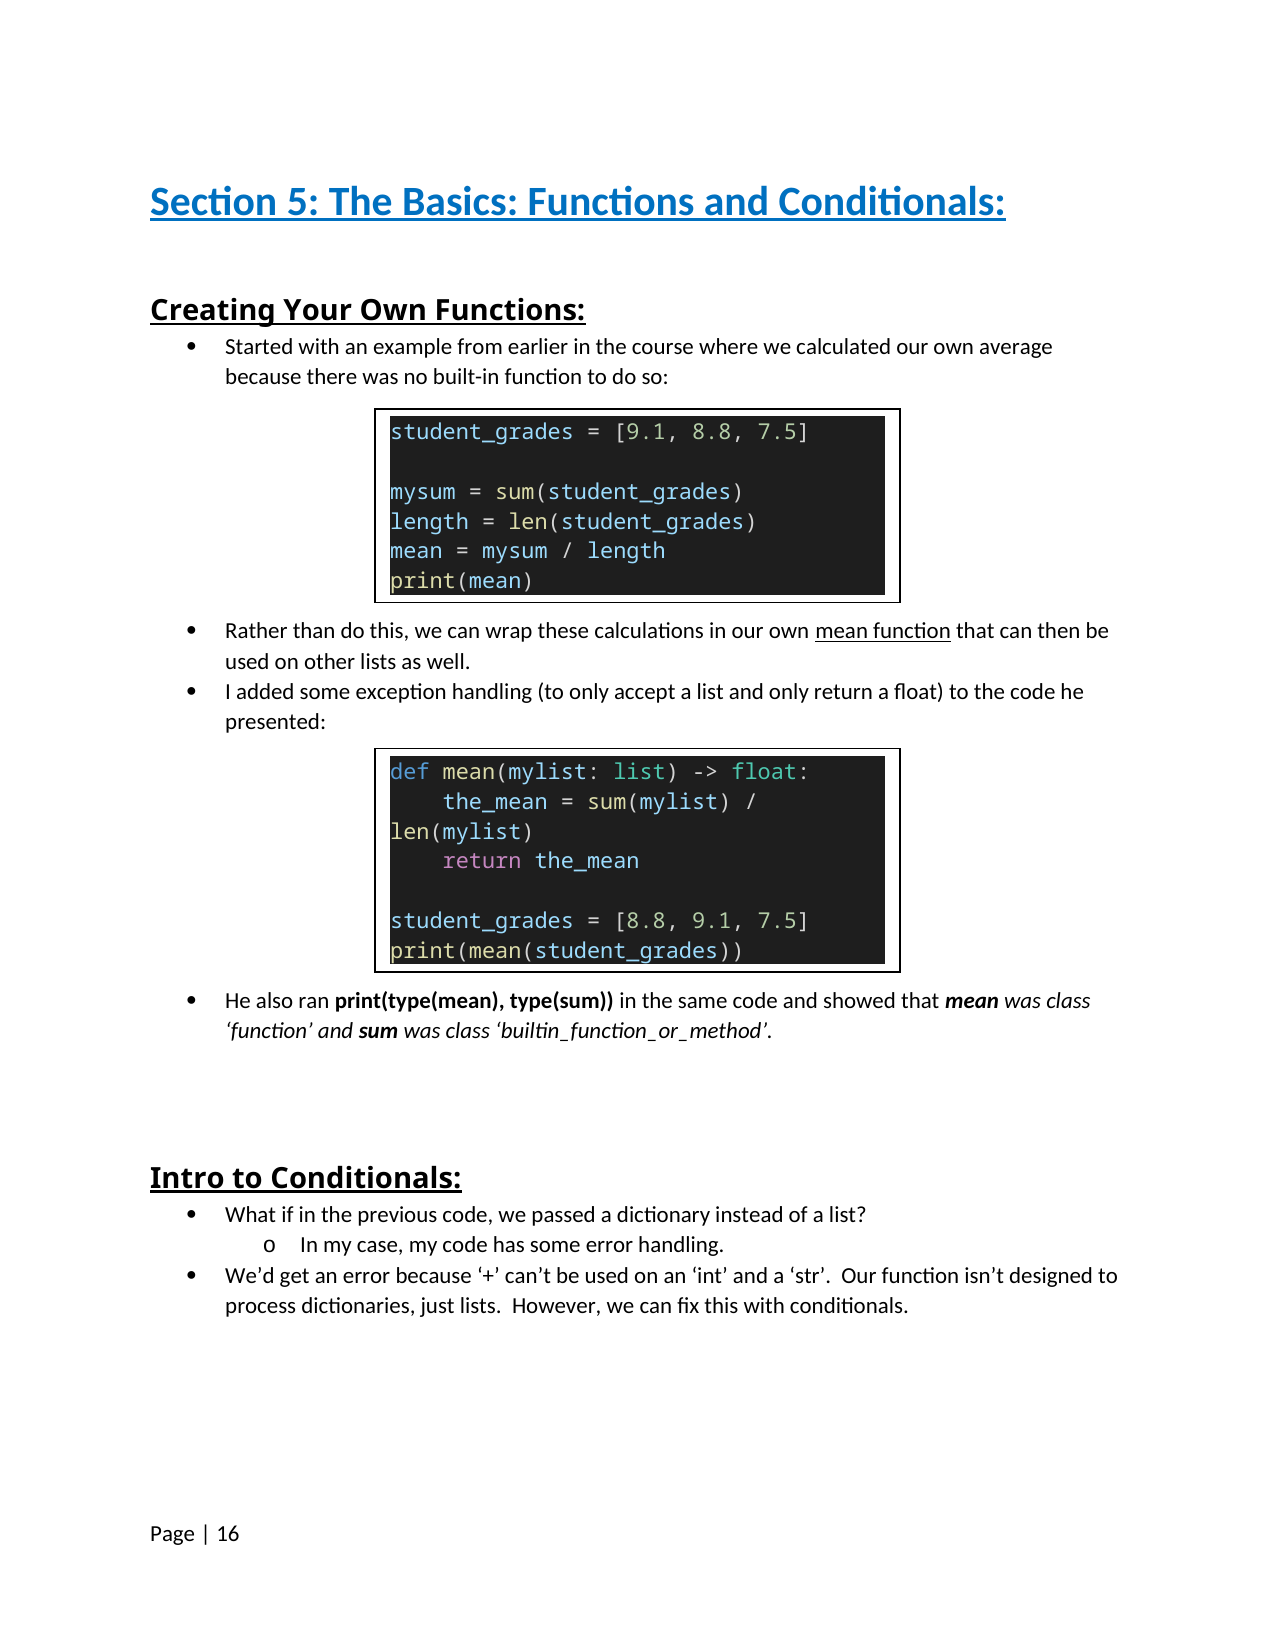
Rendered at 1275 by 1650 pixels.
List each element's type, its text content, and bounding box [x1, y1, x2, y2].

list What if in the previous code, we passed a dictionary instead of a list? [187, 1200, 1125, 1228]
subtitle Intro to Conditionals: [150, 1157, 1125, 1197]
list He also ran print(type(mean), type(sum)) in the same code and showed that mean was class ‘function’ and sum was class ‘builtin_function_or_method’. [187, 737, 1125, 1044]
subtitle Section 5: The Basics: Functions and Conditionals: [150, 175, 1125, 226]
list We’d get an error because ‘+’ can’t be used on an ‘int’ and a ‘str’. Our function isn’t designed to process dictionaries, just lists. However, we can fix this with conditionals. [187, 1261, 1125, 1320]
list Started with an example from earlier in the course where we calculated our own average because there was no built-in function to do so: [187, 332, 1125, 390]
subtitle Creating Your Own Functions: [150, 289, 1125, 329]
list In my case, my code has some error handling. [262, 1230, 1125, 1259]
list I added some exception handling (to only accept a list and only return a float) to the code he presented: [187, 677, 1125, 735]
list Rather than do this, we can wrap these calculations in our own mean function that can then be used on other lists as well. [187, 393, 1125, 675]
